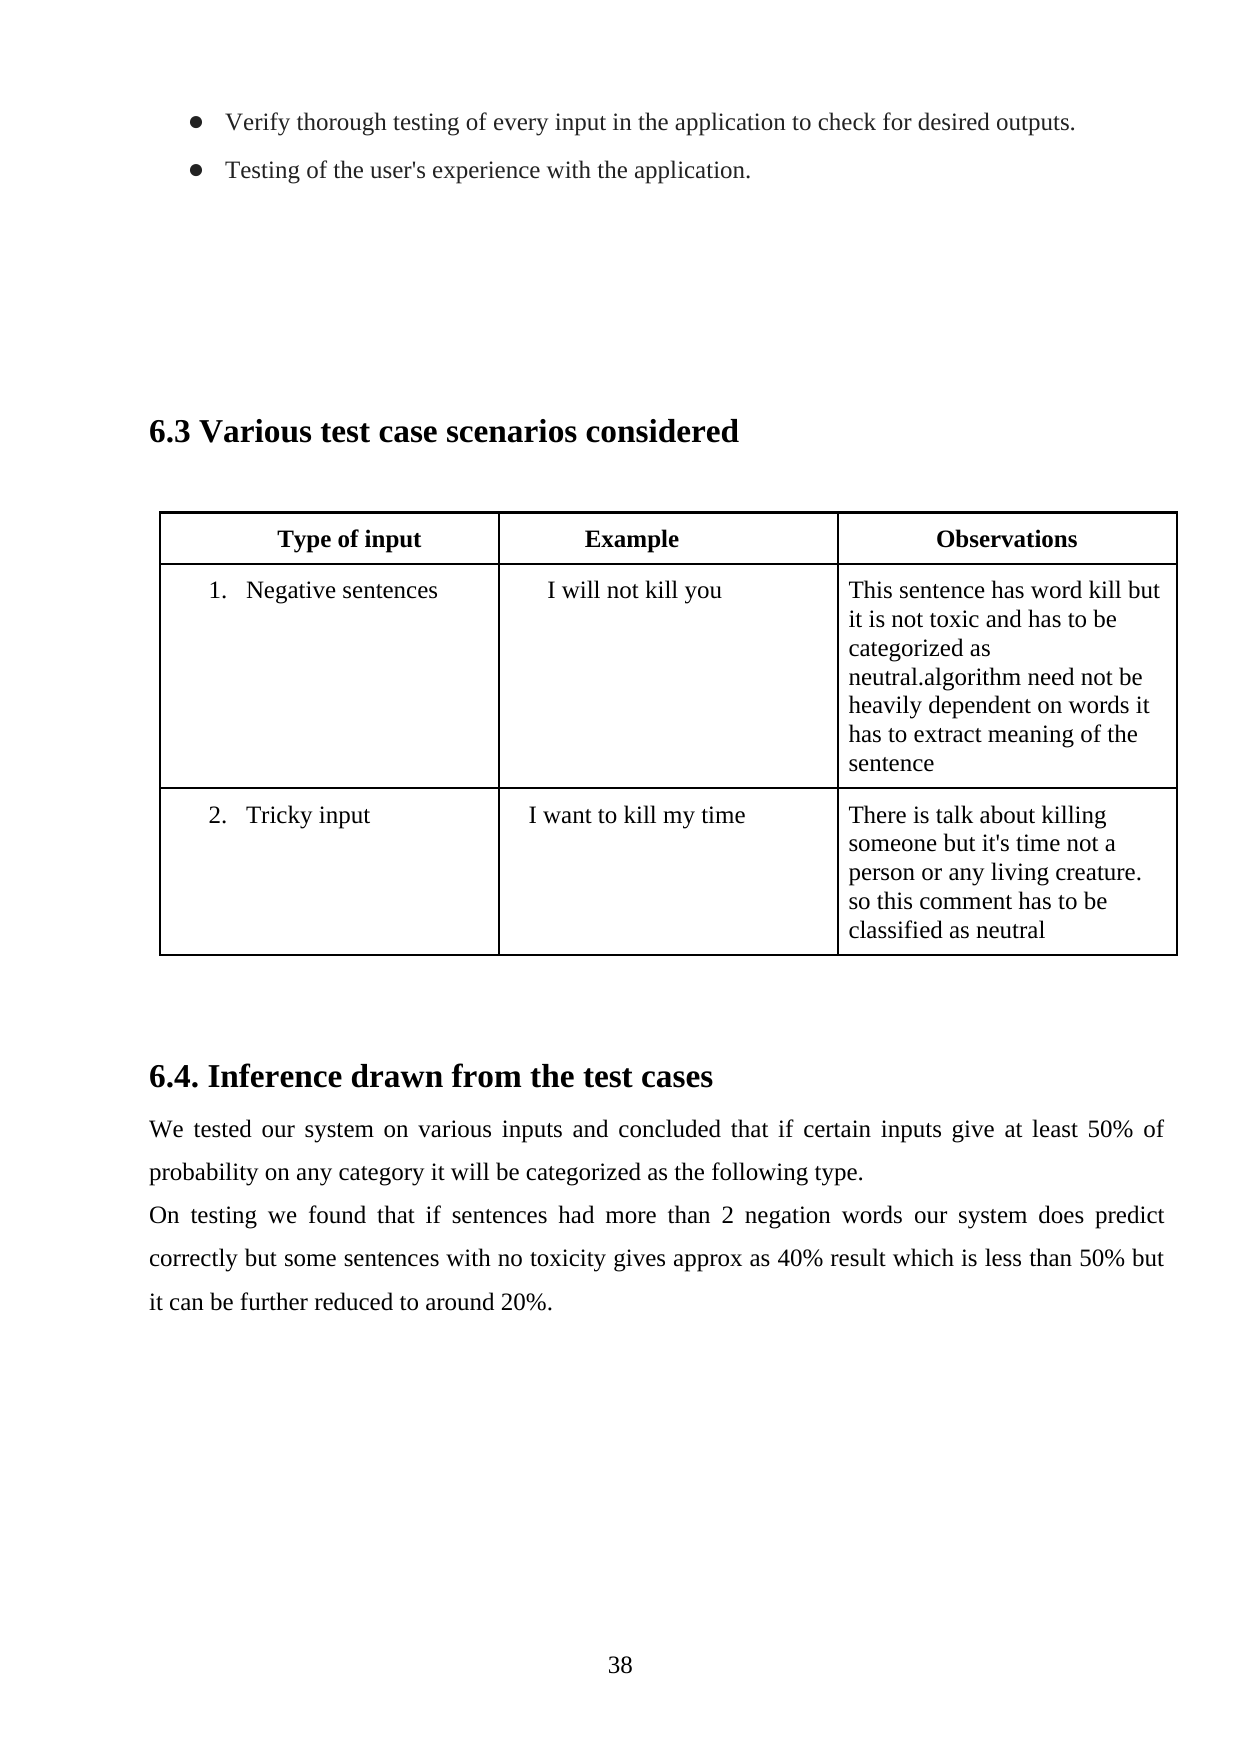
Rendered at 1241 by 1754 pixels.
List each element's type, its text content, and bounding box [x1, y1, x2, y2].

text We tested our system on various inputs and concluded that if certain inputs give at least 50% of probability on any category it will be categorized as the following type. [149, 1114, 1165, 1186]
text 6.4. Inference drawn from the test cases [149, 1057, 1165, 1095]
table_header Observations [839, 514, 1176, 563]
table_cell Tricky input [161, 789, 498, 954]
list Verify thorough testing of every input in the application to check for desired outputs. [225, 104, 1165, 136]
table_cell There is talk about killing someone but it's time not a person or any living creature. so this comment has to be classified as neutral [839, 789, 1176, 954]
list Testing of the user's experience with the application. [225, 152, 1165, 185]
text On testing we found that if sentences had more than 2 negation words our system does predict correctly but some sentences with no toxicity gives approx as 40% result which is less than 50% but it can be further reduced to around 20%. [149, 1200, 1165, 1315]
table_cell This sentence has word kill but it is not toxic and has to be categorized as neutral.algorithm need not be heavily dependent on words it has to extract meaning of the sentence [839, 565, 1176, 787]
table_cell I want to kill my time [500, 789, 837, 954]
table_cell Negative sentences [161, 565, 498, 787]
table_cell I will not kill you [500, 565, 837, 787]
text 6.3 Various test case scenarios considered [149, 411, 1165, 449]
table_header Example [500, 514, 837, 563]
table_header Type of input [161, 514, 498, 563]
